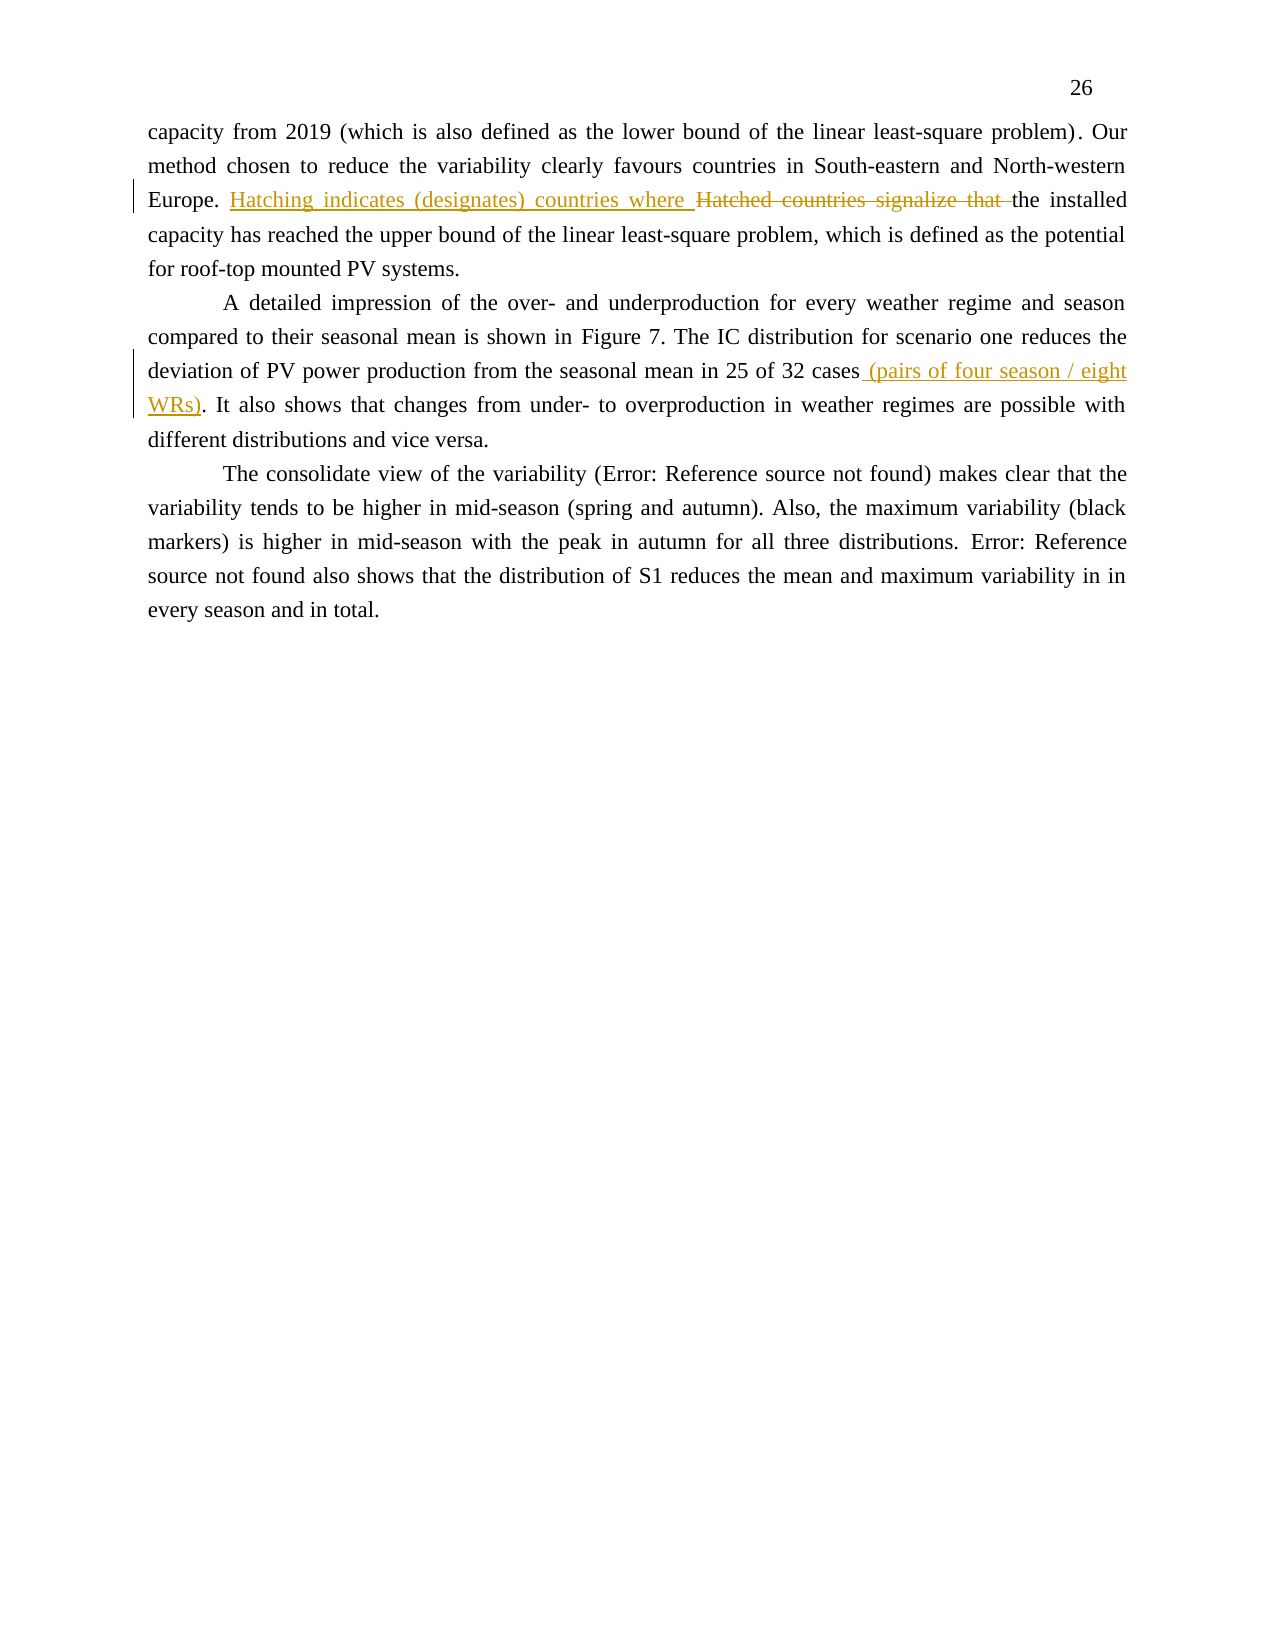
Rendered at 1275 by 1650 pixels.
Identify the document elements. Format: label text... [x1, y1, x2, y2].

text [148, 118, 1127, 281]
text A detailed impression of the over- and underproduction for every weather regime and season compared to their seasonal mean is shown in Figure 7. The IC distribution for scenario one reduces the deviation of PV power production from the seasonal mean in 25 of 32 cases. It also shows that changes from under- to overproduction in weather regimes are possible with different distributions and vice versa. [148, 289, 1127, 452]
